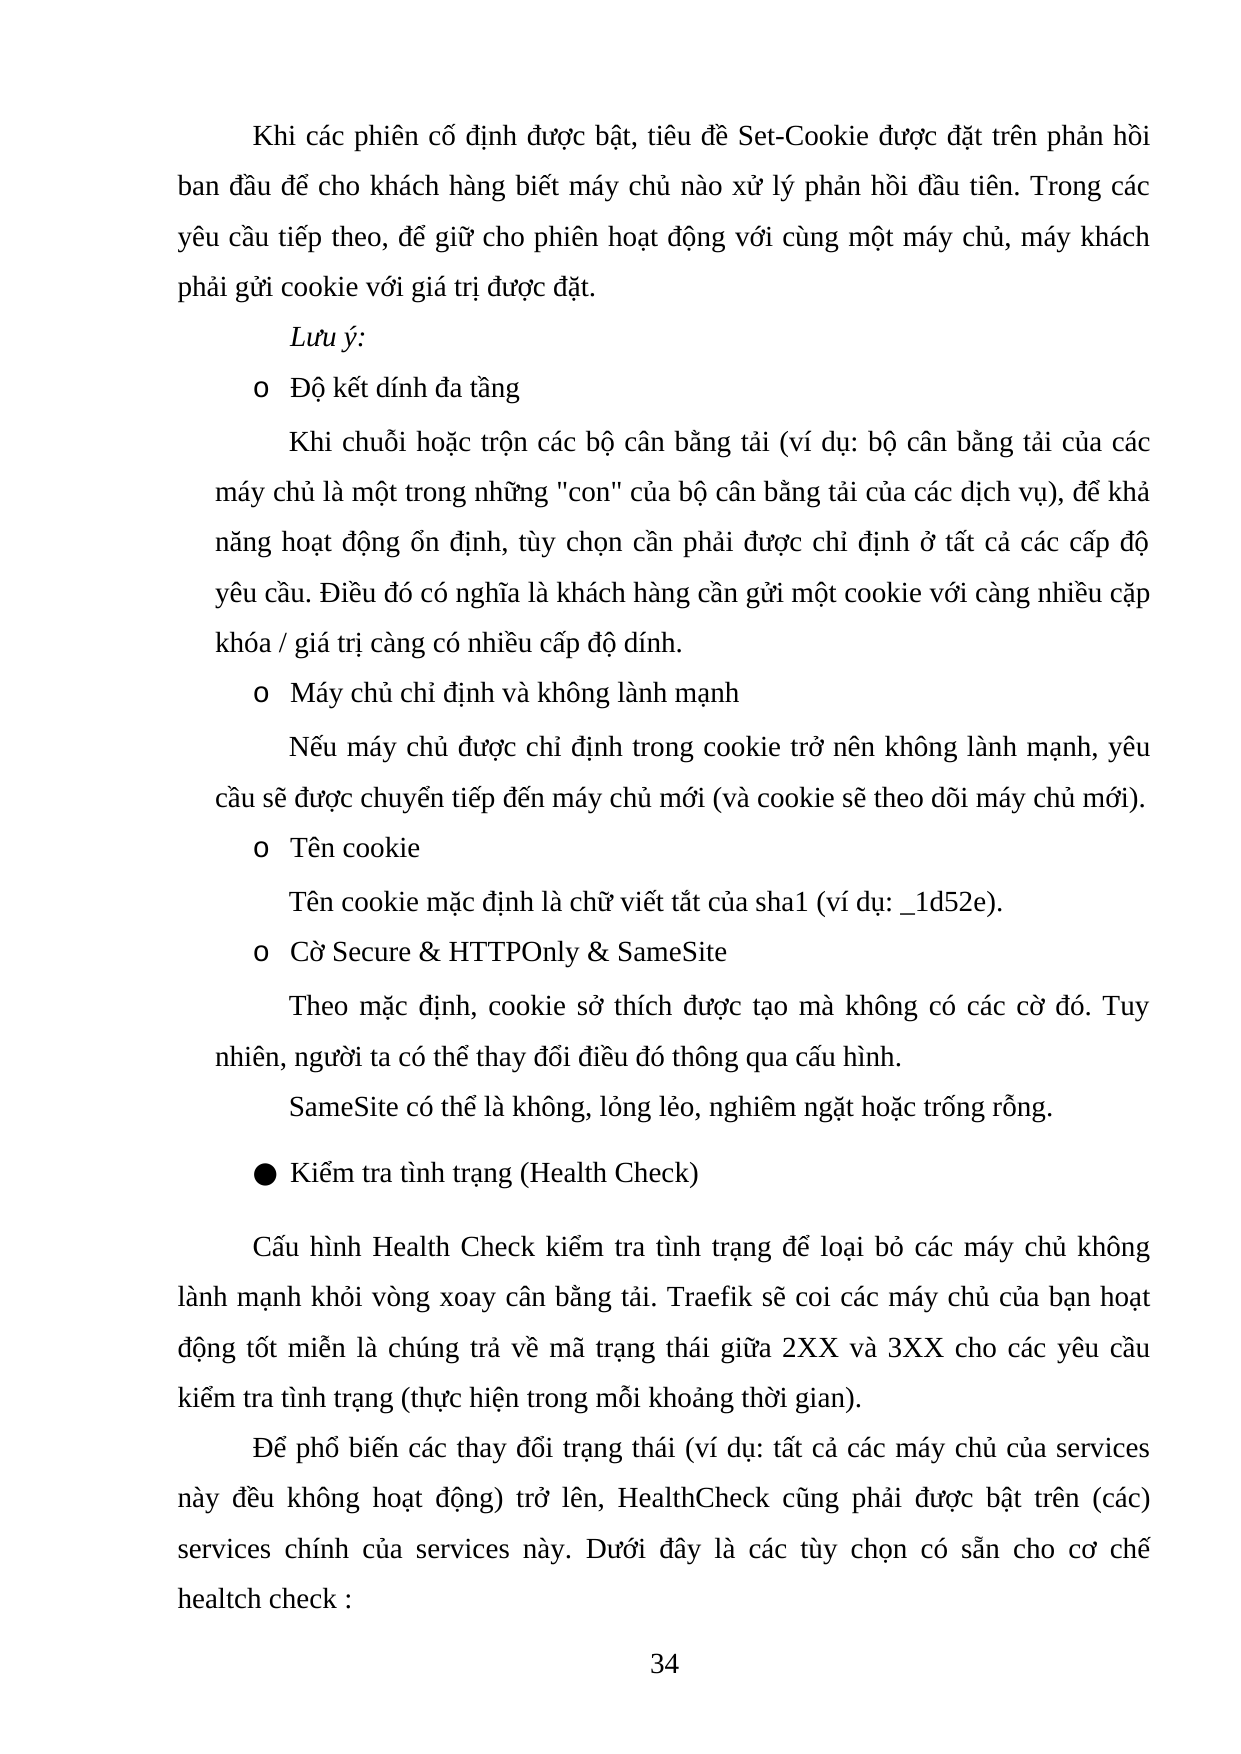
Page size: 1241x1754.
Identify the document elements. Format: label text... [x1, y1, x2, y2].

text Cấu hình Health Check kiểm tra tình trạng để loại bỏ các máy chủ không lành mạnh khỏi vòng xoay cân bằng tải. Traefik sẽ coi các máy chủ của bạn hoạt động tốt miễn là chúng trả về mã trạng thái giữa 2XX và 3XX cho các yêu cầu kiểm tra tình trạng (thực hiện trong mỗi khoảng thời gian). [177, 1229, 1152, 1413]
list Kiểm tra tình trạng (Health Check) [252, 1139, 1152, 1199]
text Theo mặc định, cookie sở thích được tạo mà không có các cờ đó. Tuy nhiên, người ta có thể thay đổi điều đó thông qua cấu hình. [215, 988, 1152, 1072]
text Khi chuỗi hoặc trộn các bộ cân bằng tải (ví dụ: bộ cân bằng tải của các máy chủ là một trong những "con" của bộ cân bằng tải của các dịch vụ), để khả năng hoạt động ổn định, tùy chọn cần phải được chỉ định ở tất cả các cấp độ yêu cầu. Điều đó có nghĩa là khách hàng cần gửi một cookie với càng nhiều cặp khóa / giá trị càng có nhiều cấp độ dính. [215, 424, 1152, 658]
text Lưu ý: [215, 319, 1152, 353]
list Máy chủ chỉ định và không lành mạnh [252, 675, 1152, 711]
text Tên cookie mặc định là chữ viết tắt của sha1 (ví dụ: _1d52e). [215, 884, 1152, 918]
list Tên cookie [252, 830, 1152, 866]
text SameSite có thể là không, lỏng lẻo, nghiêm ngặt hoặc trống rỗng. [215, 1089, 1152, 1123]
text Khi các phiên cố định được bật, tiêu đề Set-Cookie được đặt trên phản hồi ban đầu để cho khách hàng biết máy chủ nào xử lý phản hồi đầu tiên. Trong các yêu cầu tiếp theo, để giữ cho phiên hoạt động với cùng một máy chủ, máy khách phải gửi cookie với giá trị được đặt. [177, 118, 1152, 303]
list Độ kết dính đa tầng [252, 370, 1152, 406]
text Nếu máy chủ được chỉ định trong cookie trở nên không lành mạnh, yêu cầu sẽ được chuyển tiếp đến máy chủ mới (và cookie sẽ theo dõi máy chủ mới). [215, 729, 1152, 813]
list Cờ Secure & HTTPOnly & SameSite [252, 934, 1152, 970]
text Để phổ biến các thay đổi trạng thái (ví dụ: tất cả các máy chủ của services này đều không hoạt động) trở lên, HealthCheck cũng phải được bật trên (các) services chính của services này. Dưới đây là các tùy chọn có sẵn cho cơ chế healtch check : [177, 1430, 1152, 1615]
